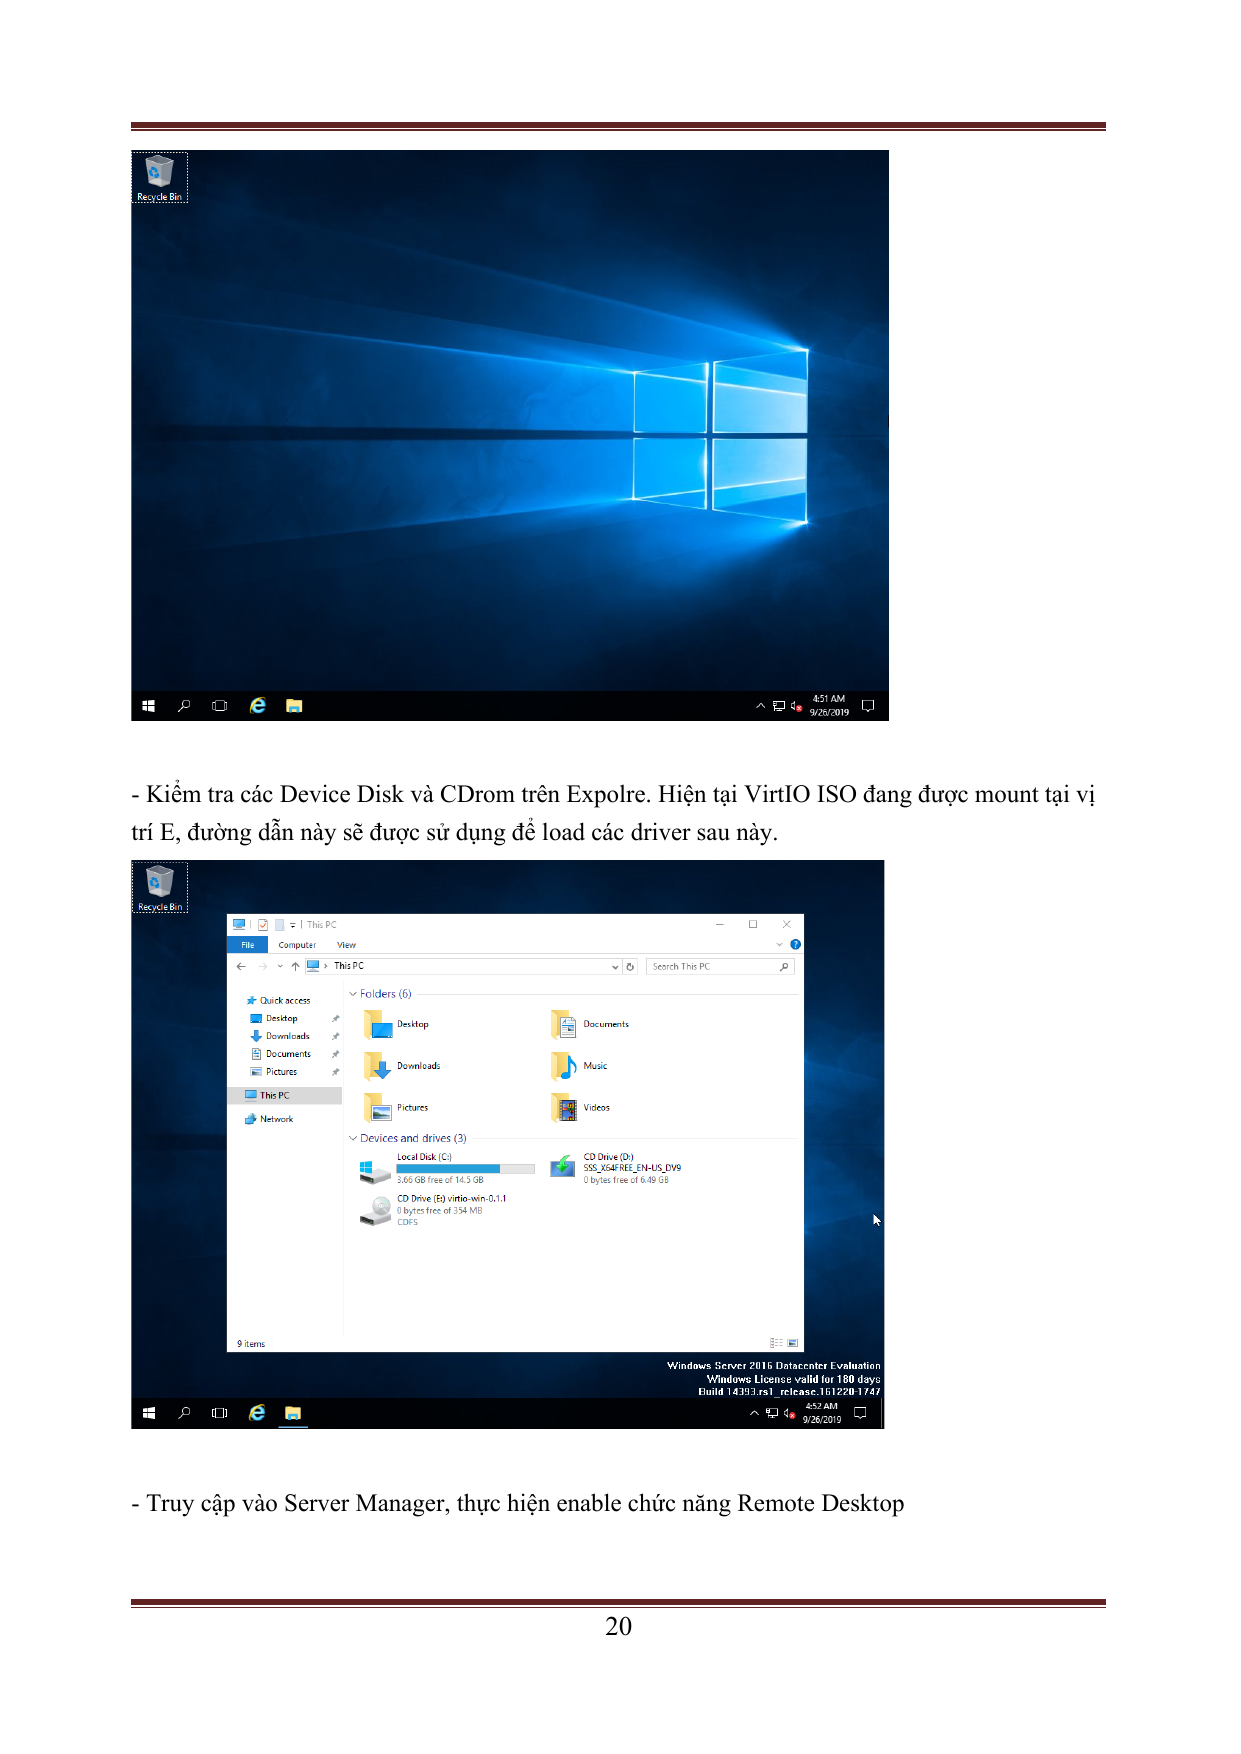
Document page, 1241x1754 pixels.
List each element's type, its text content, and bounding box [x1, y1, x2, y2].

picture [131, 150, 889, 721]
text - Truy cập vào Server Manager, thực hiện enable chức năng Remote Desktop [131, 1488, 1106, 1517]
picture [131, 860, 885, 1429]
text - Kiểm tra các Device Disk và CDrom trên Expolre. Hiện tại VirtIO ISO đang được mount tại vị trí E, đường dẫn này sẽ được sử dụng để load các driver sau này. [131, 779, 1106, 846]
